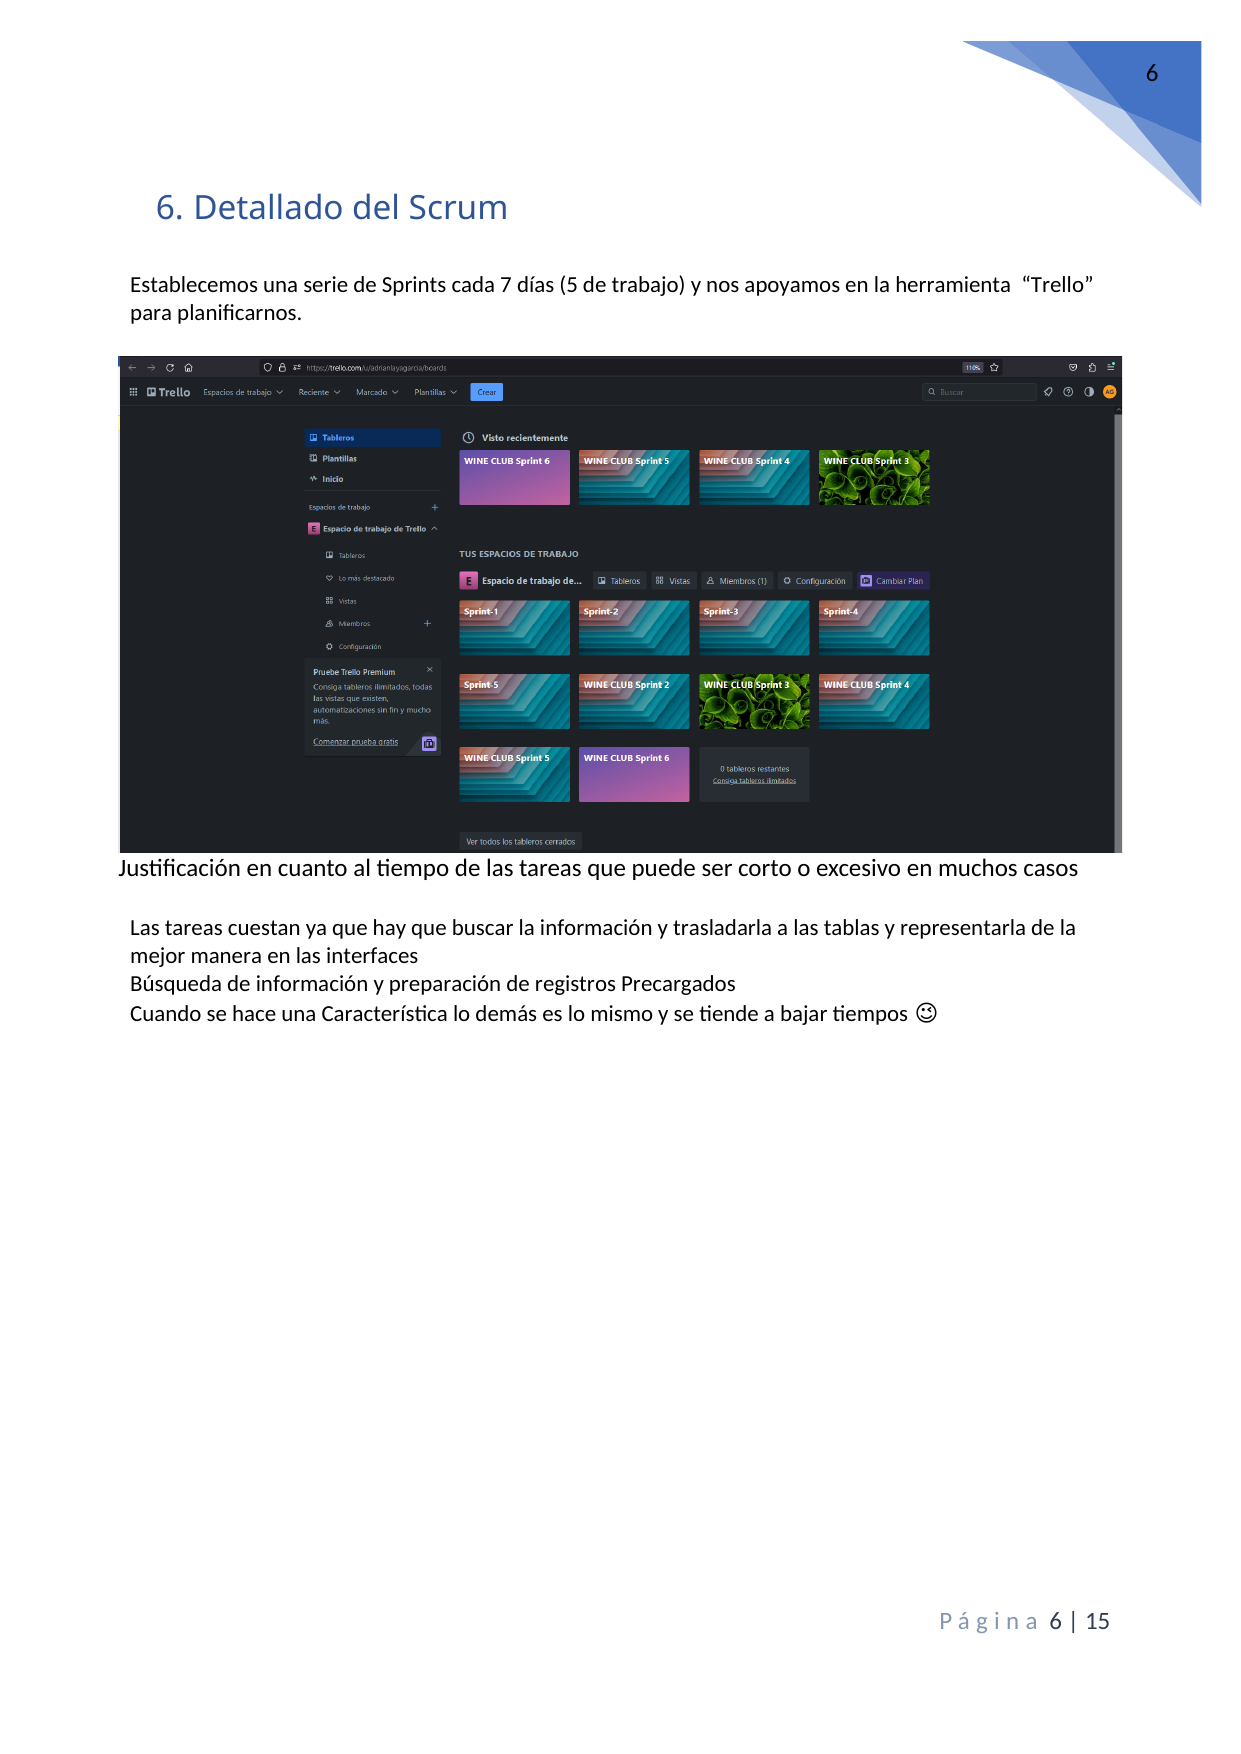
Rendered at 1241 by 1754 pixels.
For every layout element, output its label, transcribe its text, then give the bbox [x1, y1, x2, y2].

text Las tareas cuestan ya que hay que buscar la información y trasladarla a las tablas y representarla de la mejor manera en las interfaces [130, 913, 1137, 969]
picture [118, 356, 1123, 853]
text Cuando se hace una Característica lo demás es lo mismo y se tiende a bajar tiempos [130, 997, 1137, 1029]
text Justificación en cuanto al tiempo de las tareas que puede ser corto o excesivo en muchos casos [118, 852, 1137, 883]
subtitle Detallado del Scrum [156, 184, 1137, 229]
text Búsqueda de información y preparación de registros Precargados [130, 969, 1137, 997]
picture [962, 41, 1202, 207]
text Establecemos una serie de Sprints cada 7 días (5 de trabajo) y nos apoyamos en la herramienta “Trello” para planificarnos. [130, 270, 1137, 326]
